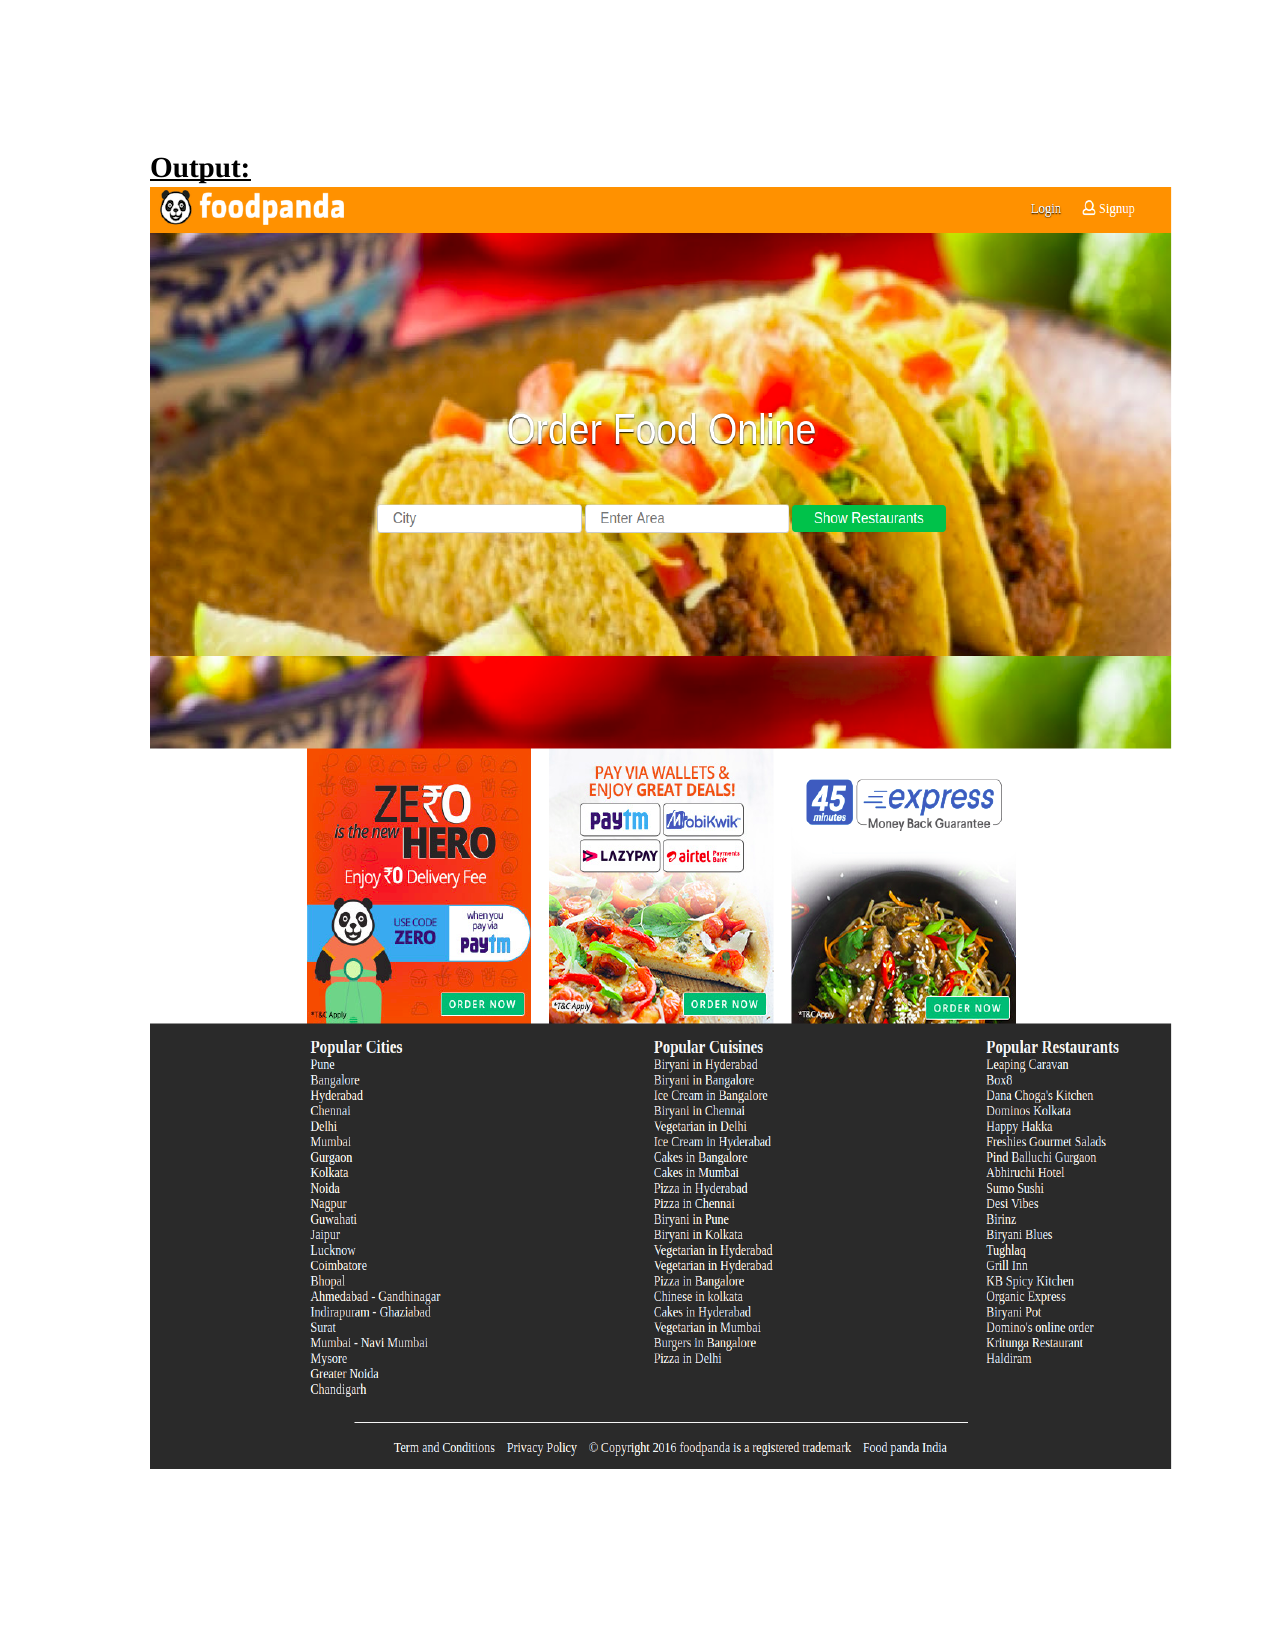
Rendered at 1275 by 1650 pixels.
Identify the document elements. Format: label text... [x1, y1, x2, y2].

picture [150, 187, 1172, 1469]
text Output: [150, 150, 1125, 187]
